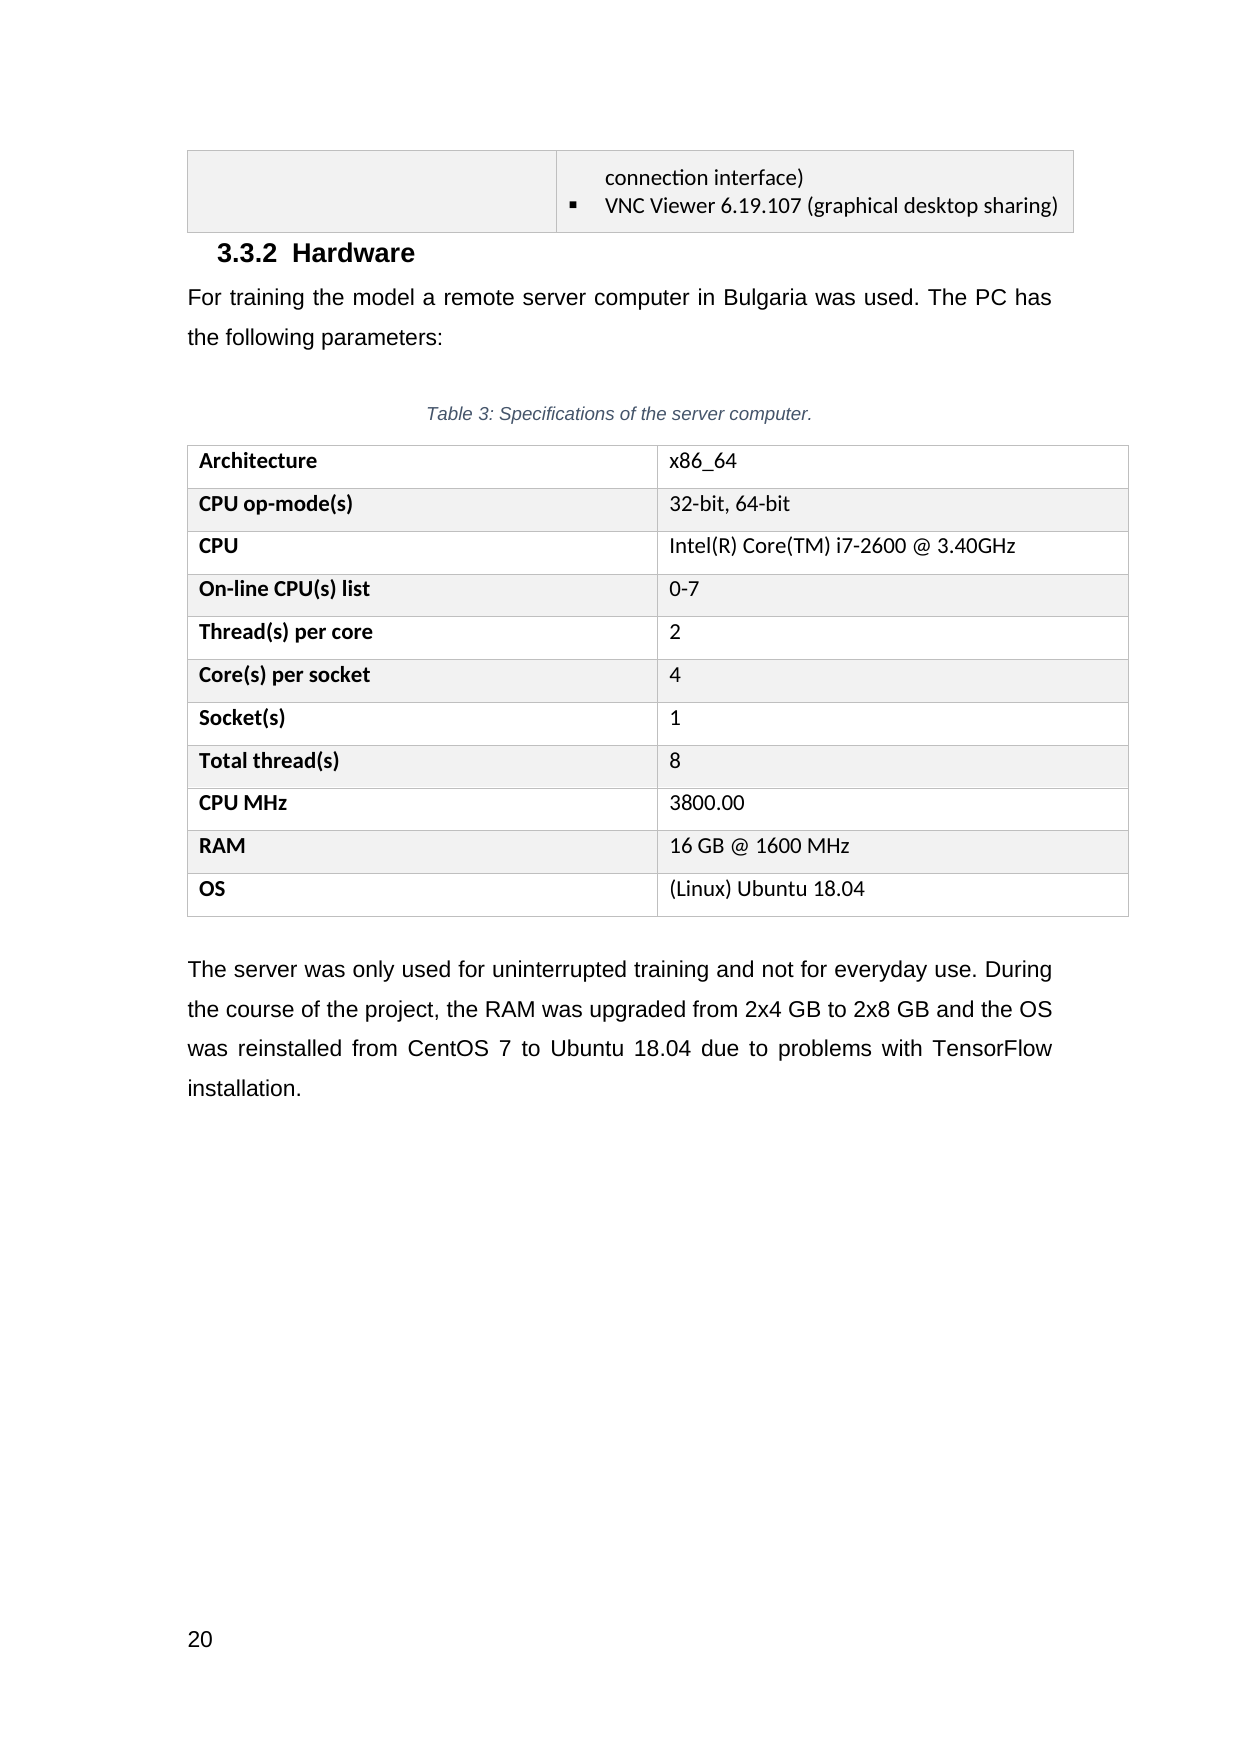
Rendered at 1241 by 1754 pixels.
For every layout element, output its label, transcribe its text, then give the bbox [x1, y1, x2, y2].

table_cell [557, 151, 1073, 232]
table_cell 2 [658, 617, 1128, 659]
table_cell CPU MHz [188, 789, 657, 830]
text For training the model a remote server computer in Bulgaria was used. The PC has the following parameters: [187, 284, 1053, 350]
table_cell Socket(s) [188, 703, 657, 745]
table_cell CPU op-mode(s) [188, 489, 657, 531]
subtitle Hardware [217, 237, 1053, 268]
table_header x86_64 [658, 446, 1128, 488]
table_cell 4 [658, 660, 1128, 702]
table_cell Server Connection [188, 151, 556, 232]
table_cell Intel(R) Core(TM) i7-2600 @ 3.40GHz [658, 532, 1128, 573]
table_cell 3800.00 [658, 789, 1128, 830]
table_header Architecture [188, 446, 657, 488]
text Table : Specifications of the server computer. [187, 403, 1053, 424]
table_cell CPU [188, 532, 657, 573]
table_cell 0-7 [658, 575, 1128, 616]
table_cell 16 GB @ 1600 MHz [658, 831, 1128, 873]
table_cell 32-bit, 64-bit [658, 489, 1128, 531]
table_cell Thread(s) per core [188, 617, 657, 659]
table_cell 1 [658, 703, 1128, 745]
table_cell RAM [188, 831, 657, 873]
table_cell Total thread(s) [188, 746, 657, 787]
table_cell 8 [658, 746, 1128, 787]
table_cell Core(s) per socket [188, 660, 657, 702]
text The server was only used for uninterrupted training and not for everyday use. During the course of the project, the RAM was upgraded from 2x4 GB to 2x8 GB and the OS was reinstalled from CentOS 7 to Ubuntu 18.04 due to problems with TensorFlow installation. [187, 956, 1053, 1101]
table_cell (Linux) Ubuntu 18.04 [658, 874, 1128, 916]
table_cell On-line CPU(s) list [188, 575, 657, 616]
table_cell OS [188, 874, 657, 916]
